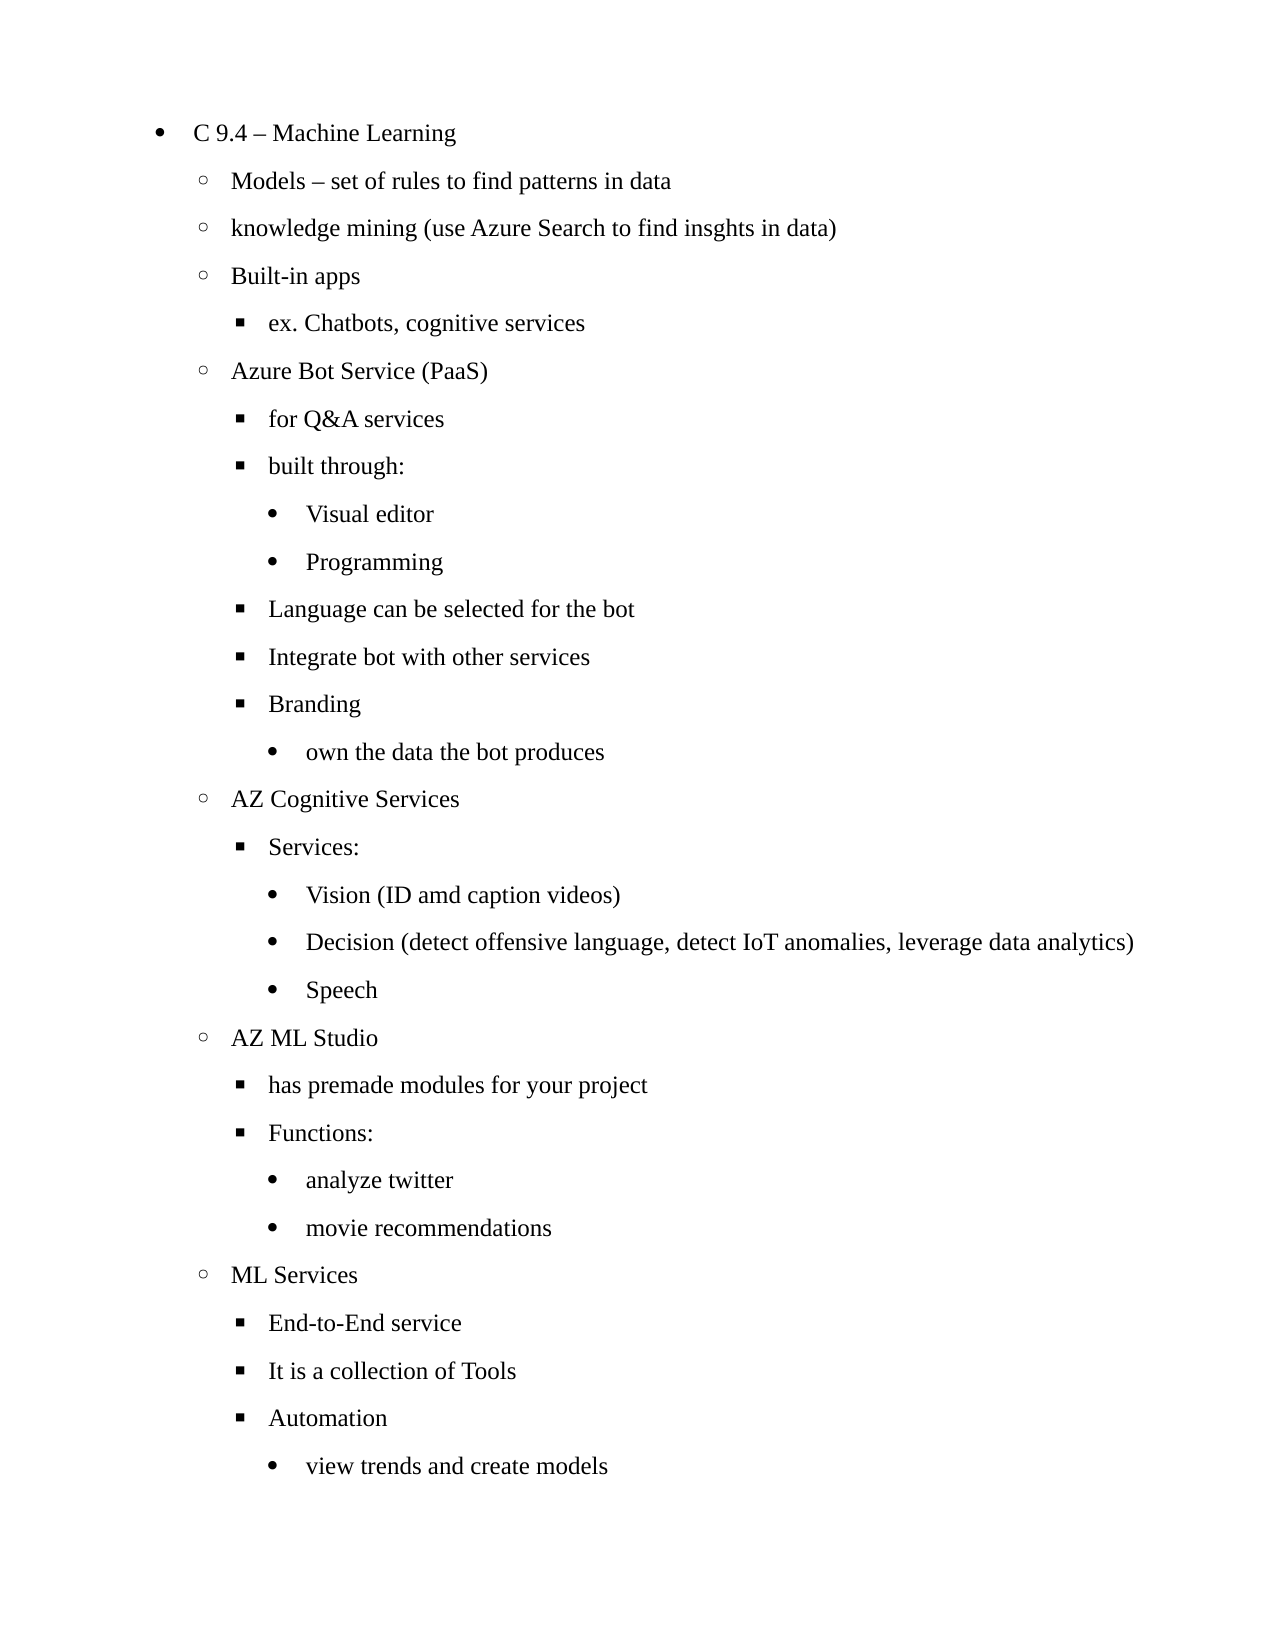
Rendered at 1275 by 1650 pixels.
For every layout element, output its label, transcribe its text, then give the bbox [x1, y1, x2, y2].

list Programming [268, 547, 1157, 575]
list Visual editor [268, 499, 1157, 528]
list It is a collection of Tools [231, 1356, 1157, 1384]
list ex. Chatbots, cognitive services [231, 308, 1157, 337]
list Models – set of rules to find patterns in data [193, 166, 1157, 194]
list view trends and create models [268, 1451, 1157, 1480]
list Built-in apps [193, 261, 1157, 290]
list own the data the bot produces [268, 737, 1157, 766]
list movie recommendations [268, 1213, 1157, 1242]
list Decision (detect offensive language, detect IoT anomalies, leverage data analytics) [268, 927, 1157, 956]
list Automation [231, 1403, 1157, 1432]
list End-to-End service [231, 1308, 1157, 1337]
list Functions: [231, 1118, 1157, 1147]
list AZ ML Studio [193, 1023, 1157, 1051]
list knowledge mining (use Azure Search to find insghts in data) [193, 213, 1157, 242]
list Language can be selected for the bot [231, 594, 1157, 623]
list Services: [231, 832, 1157, 861]
list AZ Cognitive Services [193, 784, 1157, 813]
list Vision (ID amd caption videos) [268, 880, 1157, 908]
list Integrate bot with other services [231, 642, 1157, 671]
list Azure Bot Service (PaaS) [193, 356, 1157, 385]
list C 9.4 – Machine Learning [156, 118, 1157, 147]
list Speech [268, 975, 1157, 1004]
list for Q&A services [231, 404, 1157, 432]
list built through: [231, 451, 1157, 480]
list has premade modules for your project [231, 1070, 1157, 1099]
list analyze twitter [268, 1165, 1157, 1194]
list ML Services [193, 1261, 1157, 1289]
list Branding [231, 689, 1157, 718]
